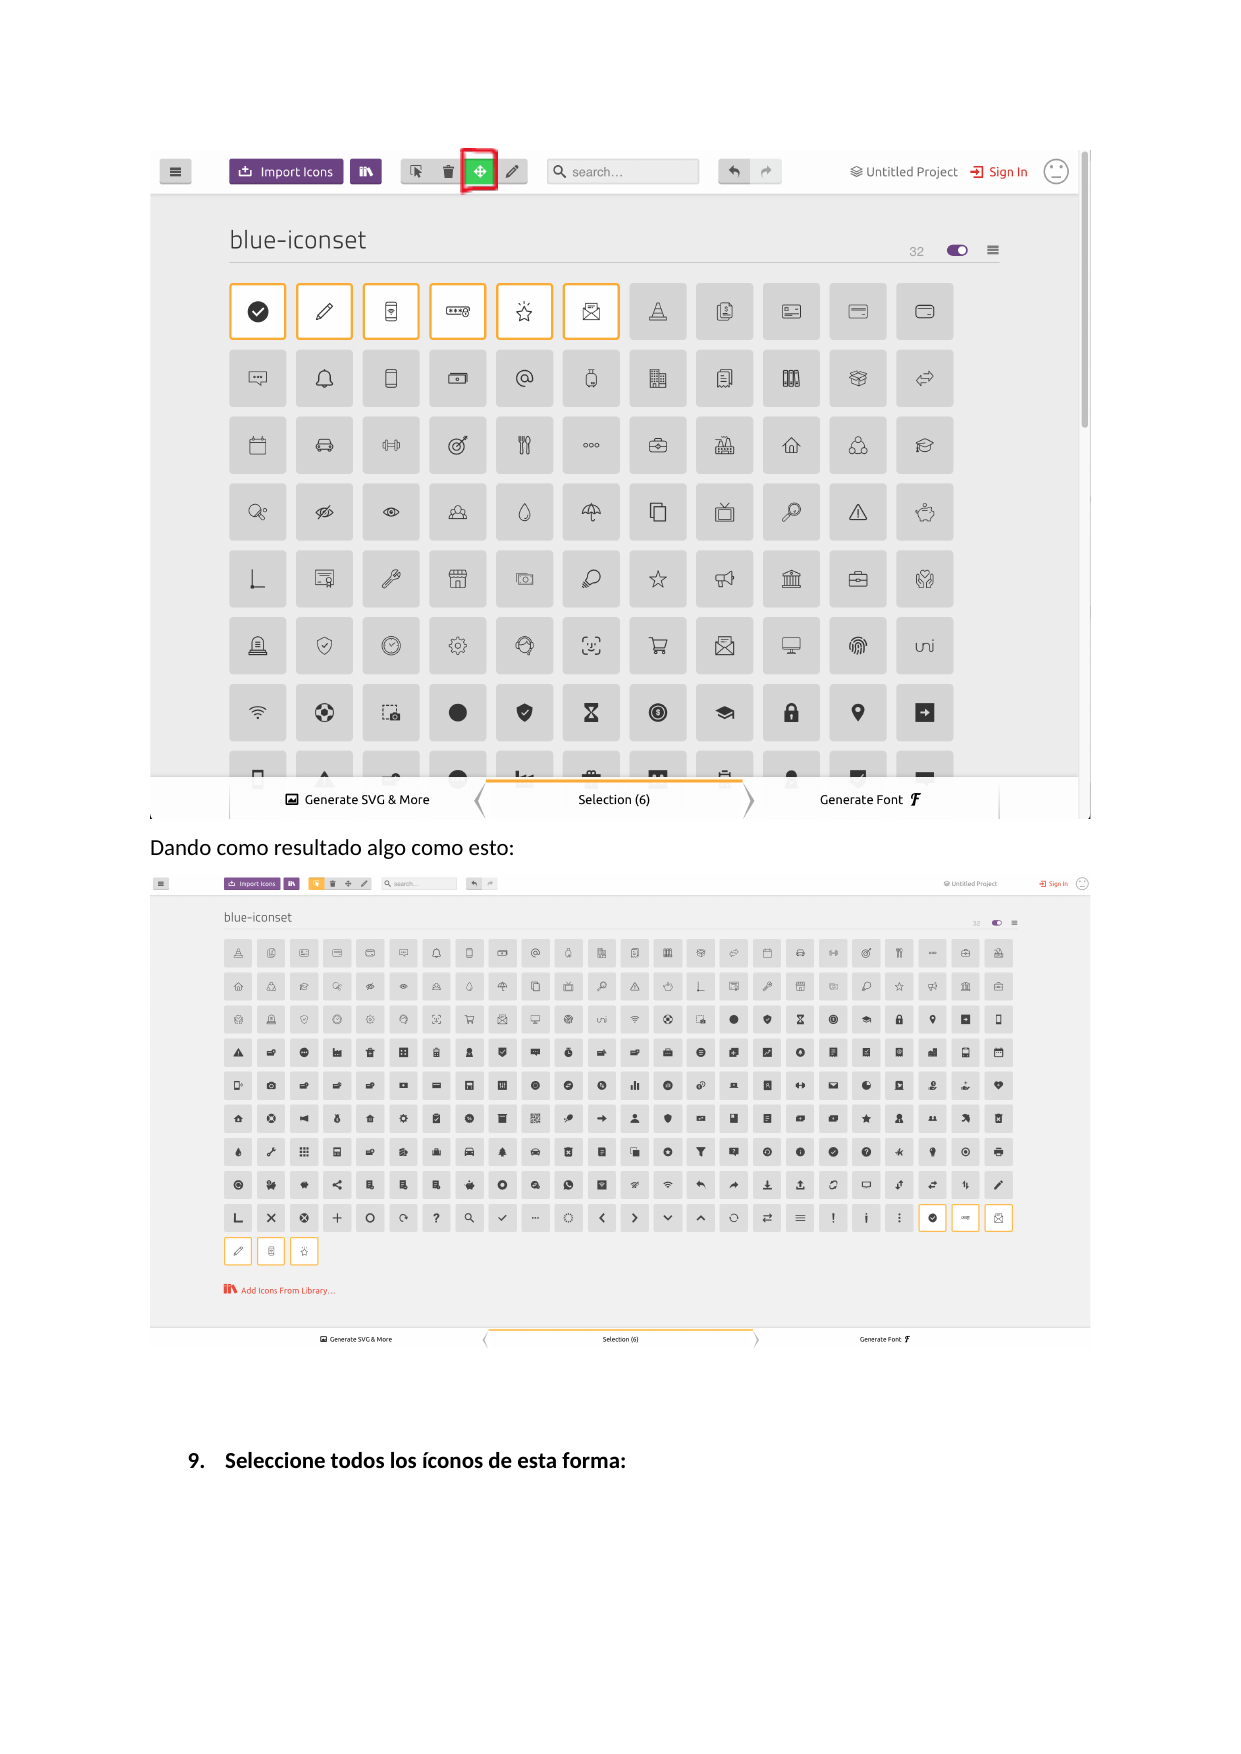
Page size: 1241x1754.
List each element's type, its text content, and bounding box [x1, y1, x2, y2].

text Dando como resultado algo como esto: [150, 833, 1090, 861]
list Seleccione todos los íconos de esta forma: [187, 1446, 1090, 1474]
picture [150, 874, 1091, 1348]
picture [150, 148, 1091, 819]
